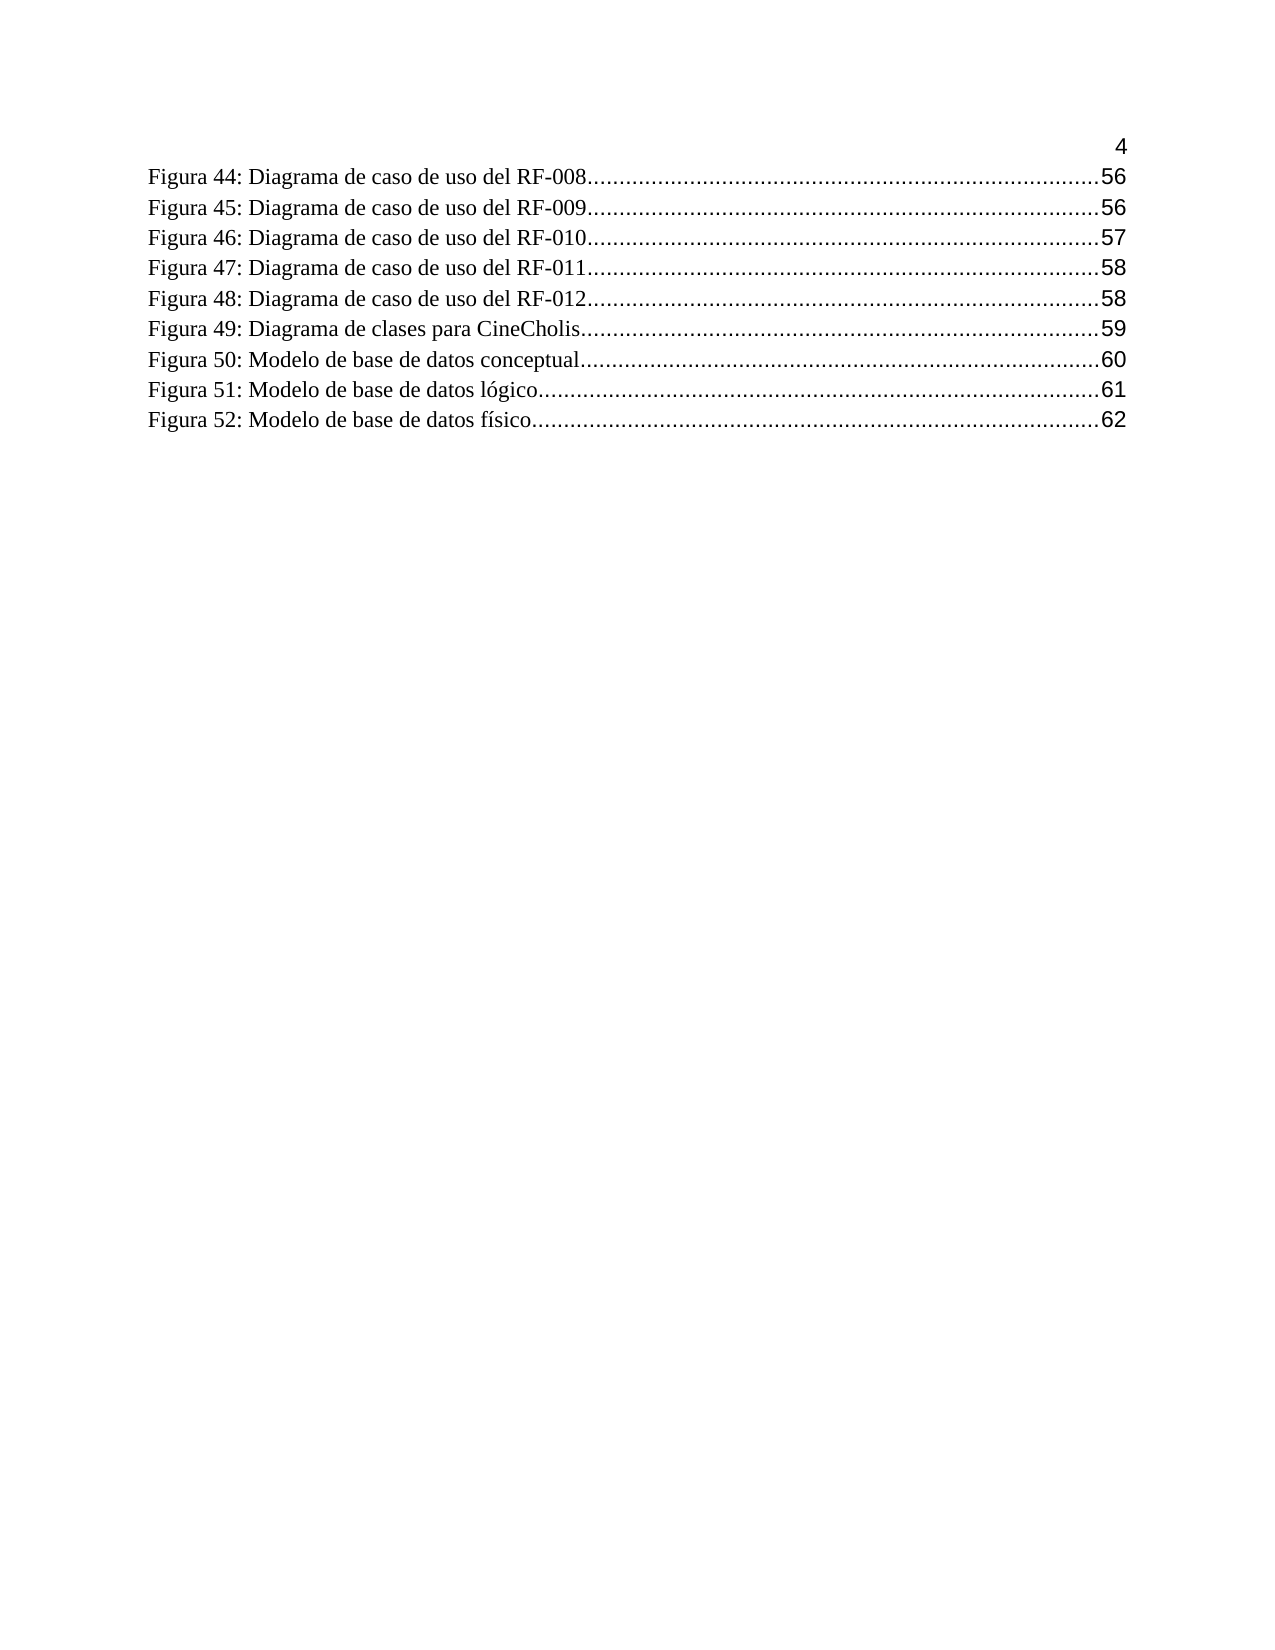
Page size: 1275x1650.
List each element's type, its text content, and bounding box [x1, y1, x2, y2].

text Figura 52: Modelo de base de datos físico 62 [148, 406, 1127, 433]
text Figura 51: Modelo de base de datos lógico 61 [148, 376, 1127, 402]
text Figura 46: Diagrama de caso de uso del RF-010 57 [148, 224, 1127, 250]
text Figura 50: Modelo de base de datos conceptual 60 [148, 346, 1127, 372]
text Figura 48: Diagrama de caso de uso del RF-012 58 [148, 285, 1127, 311]
text Figura 47: Diagrama de caso de uso del RF-011 58 [148, 254, 1127, 281]
text Figura 45: Diagrama de caso de uso del RF-009 56 [148, 193, 1127, 220]
text Figura 49: Diagrama de clases para CineCholis 59 [148, 315, 1127, 342]
text Figura 44: Diagrama de caso de uso del RF-008 56 [148, 163, 1127, 189]
